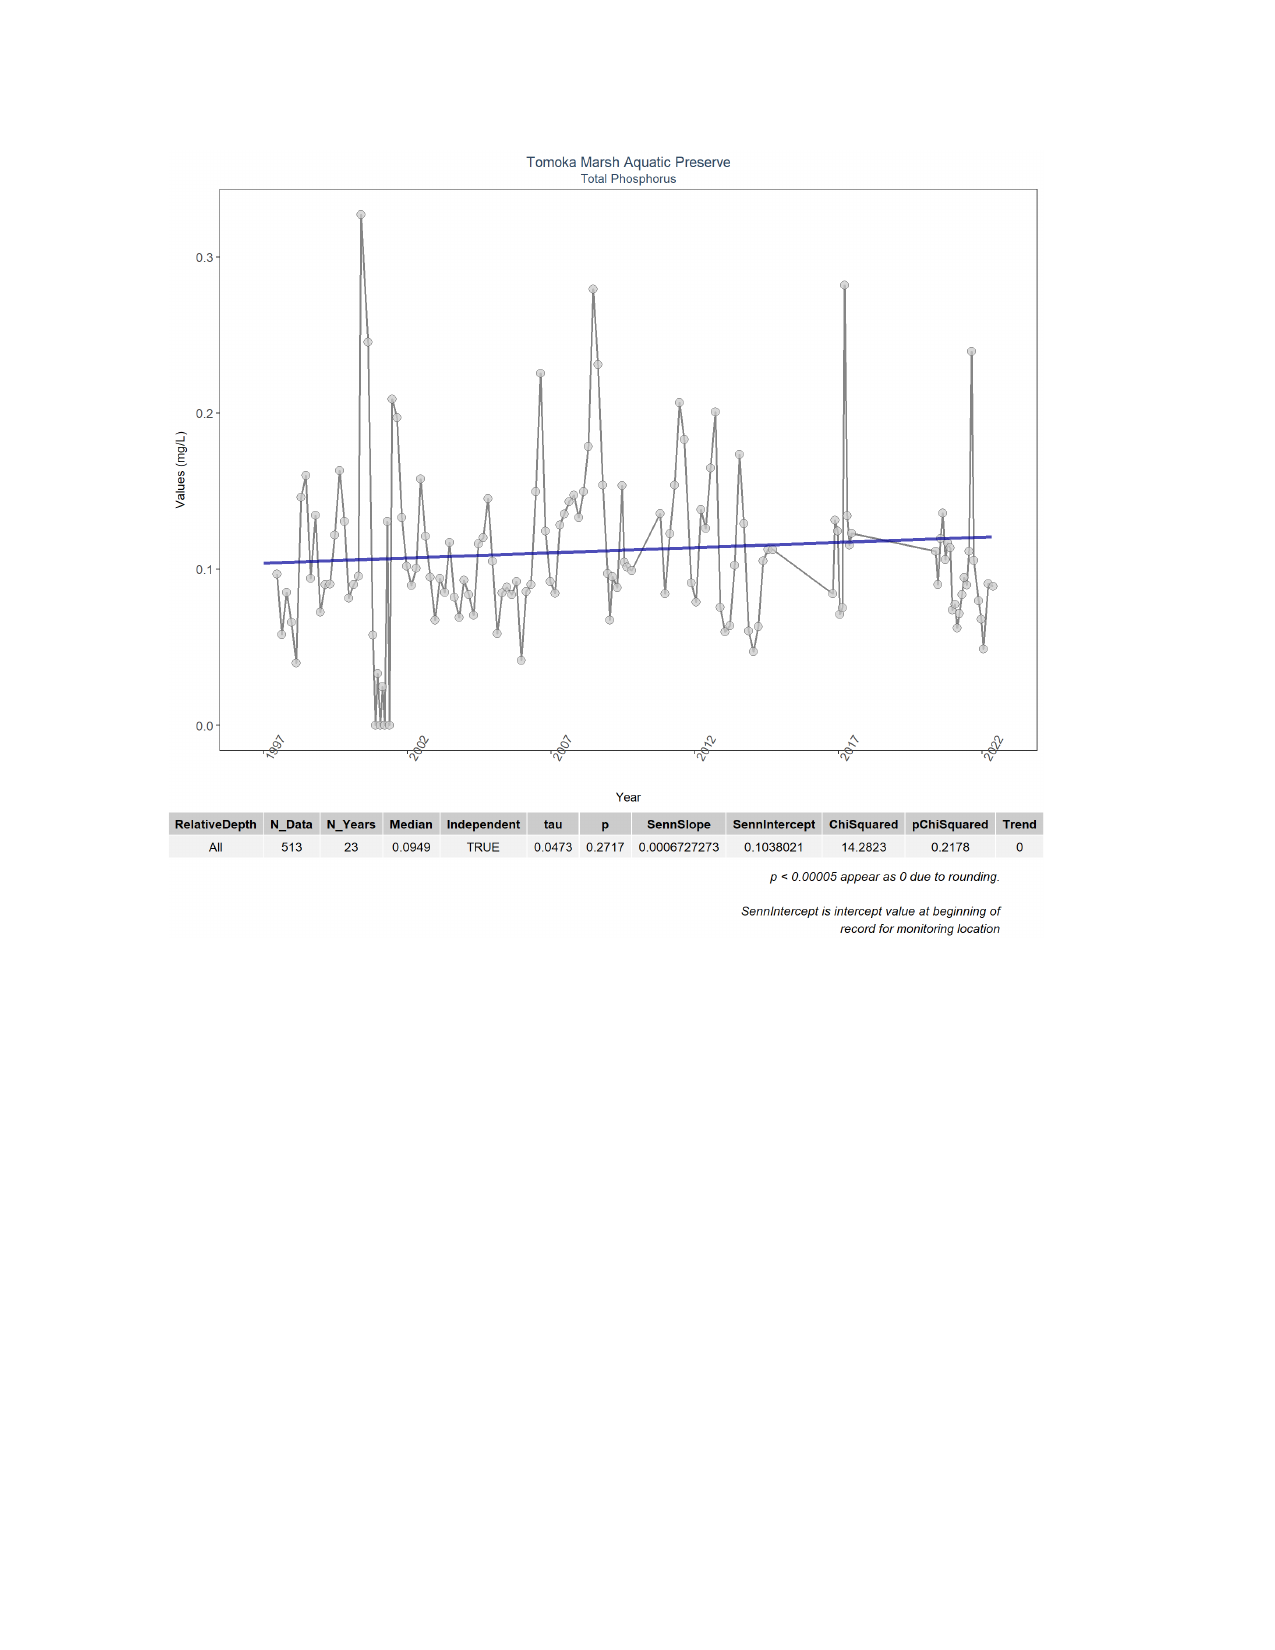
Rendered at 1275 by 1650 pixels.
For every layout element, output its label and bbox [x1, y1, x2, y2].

picture [168, 150, 1044, 938]
